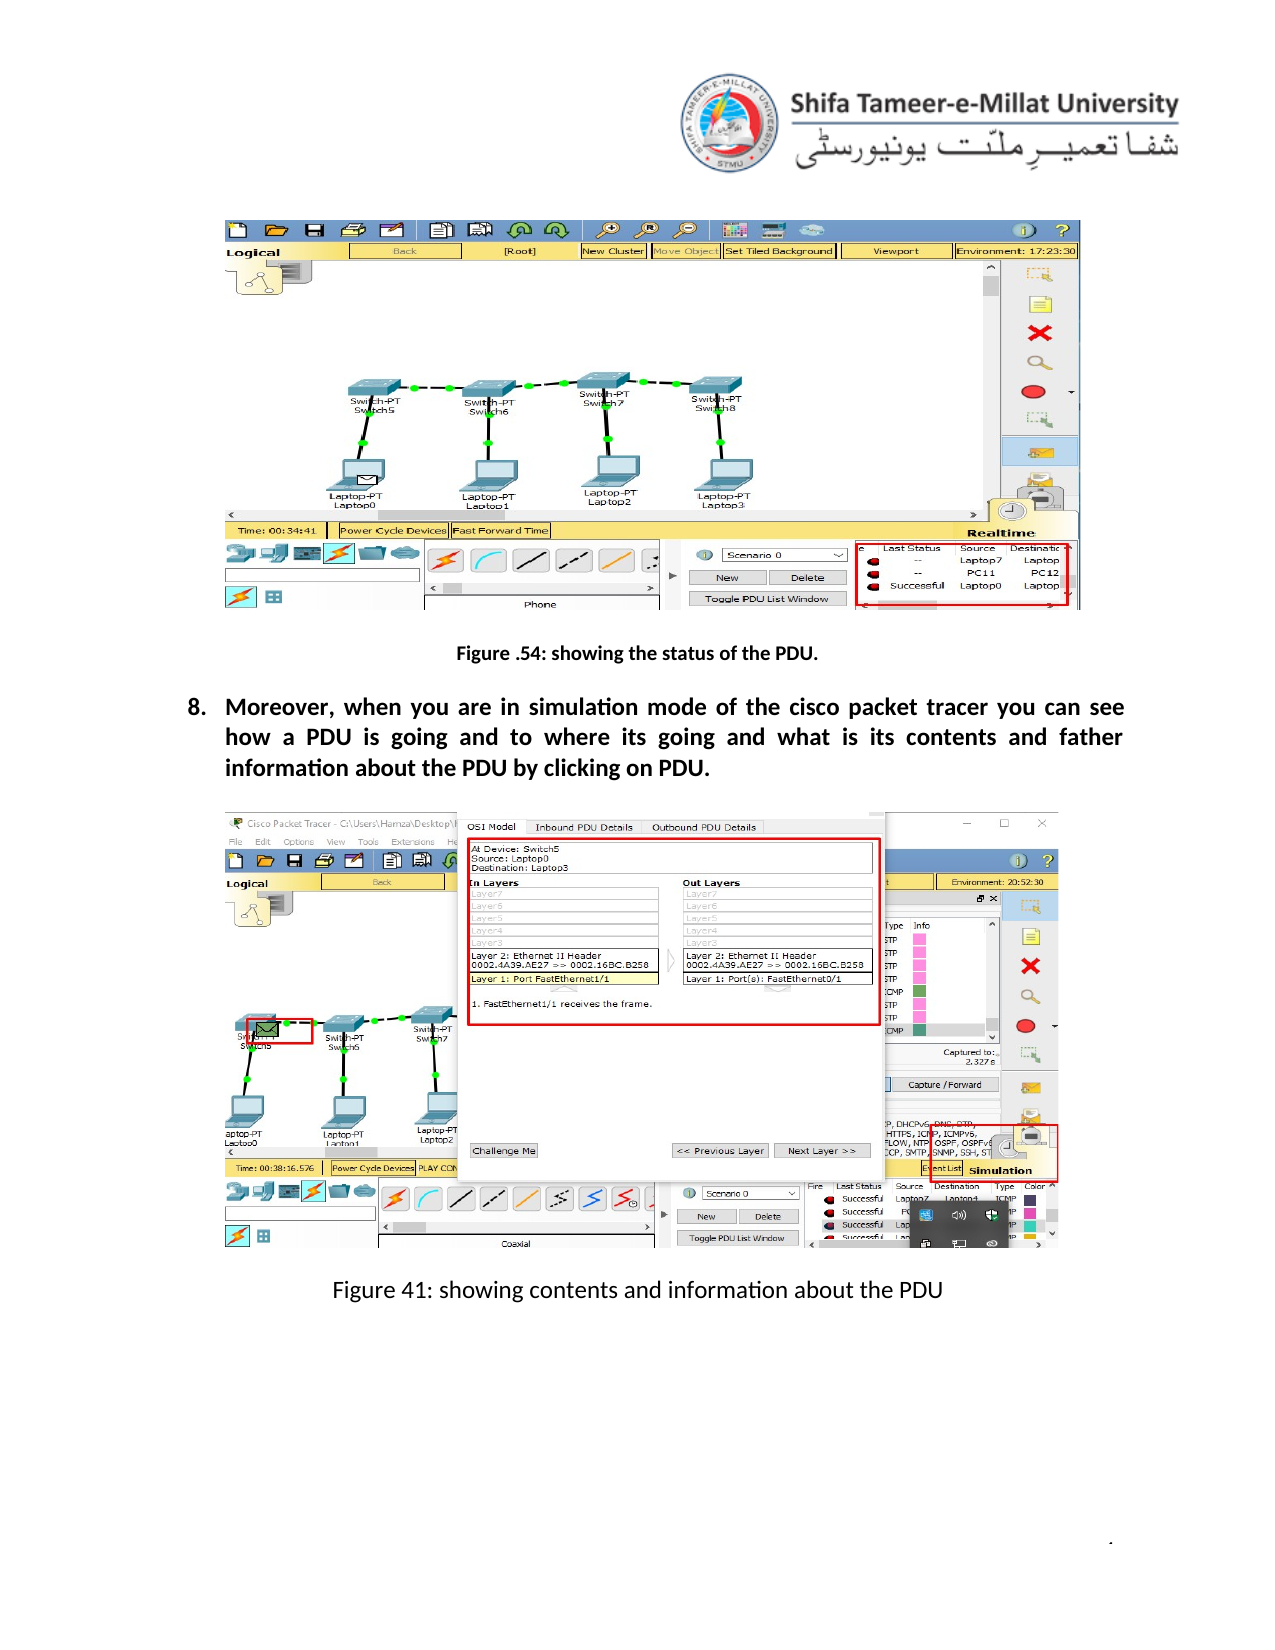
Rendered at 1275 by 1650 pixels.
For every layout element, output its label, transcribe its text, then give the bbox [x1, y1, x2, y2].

text Figure .54: showing the status of the PDU. [361, 640, 913, 665]
picture [225, 812, 1059, 1248]
picture [225, 28, 1182, 610]
list Moreover, when you are in simulation mode of the cisco packet tracer you can see how a PDU is going and to where its going and what is its contents and father information about the PDU by clicking on PDU. [187, 691, 1126, 782]
text Figure 41: showing contents and information about the PDU [184, 1274, 1092, 1305]
